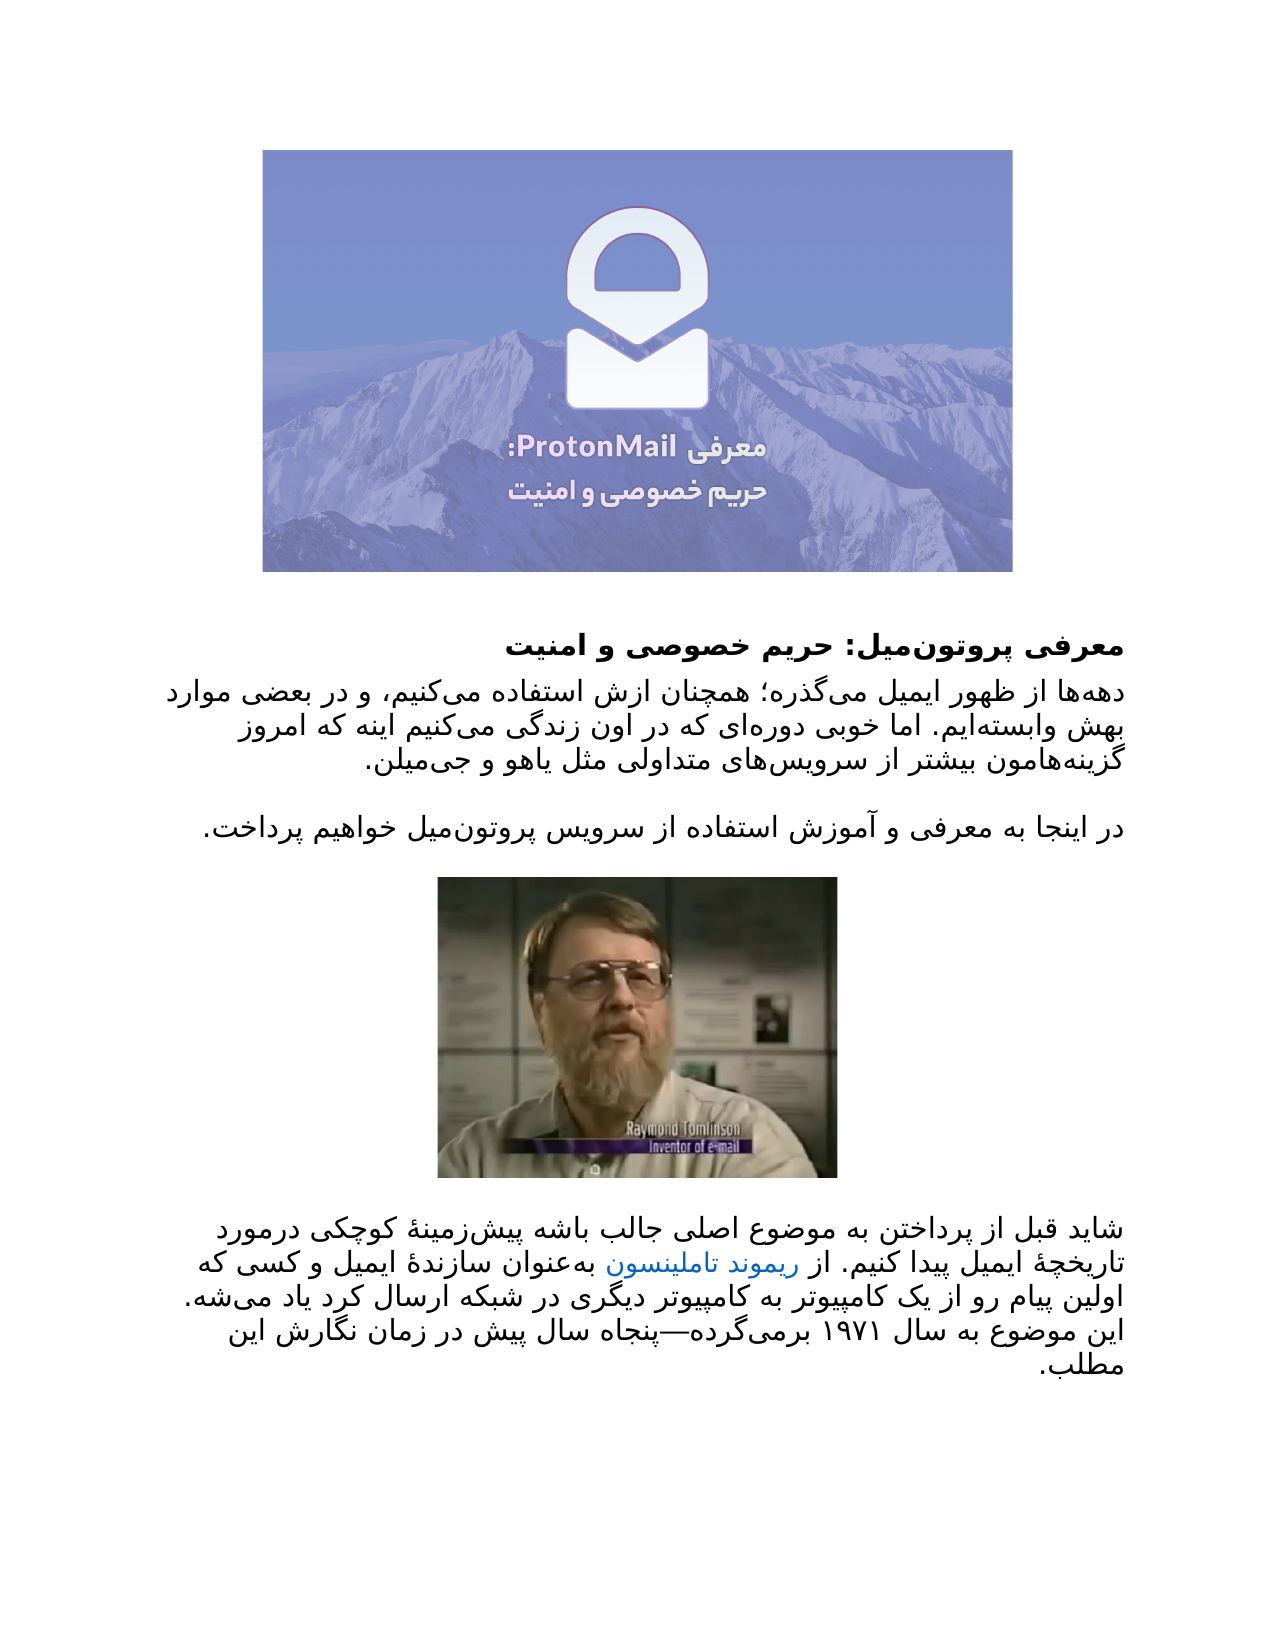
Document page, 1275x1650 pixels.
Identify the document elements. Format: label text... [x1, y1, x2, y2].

text دهه‌ها از ظهور ایمیل می‌گذره؛ همچنان ازش استفاده می‌کنیم، و در بعضی موارد بهش وابسته‌ایم. اما خوبی دوره‌ای که در اون زندگی می‌کنیم اینه که امروز گزینه‌هامون بیشتر از سرویس‌های متداولی مثل یاهو و جی‌میلن. [150, 674, 1125, 776]
picture [262, 150, 1013, 572]
subtitle معرفی پروتون‌میل: حریم خصوصی و امنیت [150, 628, 1125, 662]
text در اینجا به معرفی و آموزش استفاده از سرویس پروتون‌میل خواهیم پرداخت. [150, 810, 1125, 844]
picture [437, 877, 838, 1178]
text شاید قبل از پرداختن به موضوع اصلی جالب باشه پیش‌زمینهٔ کوچکی درمورد تاریخچهٔ ایمیل پیدا کنیم. از ریموند تاملینسون به‌عنوان سازندهٔ ایمیل و کسی که اولین پیام رو از یک کامپیوتر به کامپیوتر دیگری در شبکه ارسال کرد یاد می‌شه. این موضوع به سال ۱۹۷۱ برمی‌گرده—پنجاه سال پیش در زمان نگارش این مطلب. [150, 1211, 1125, 1381]
